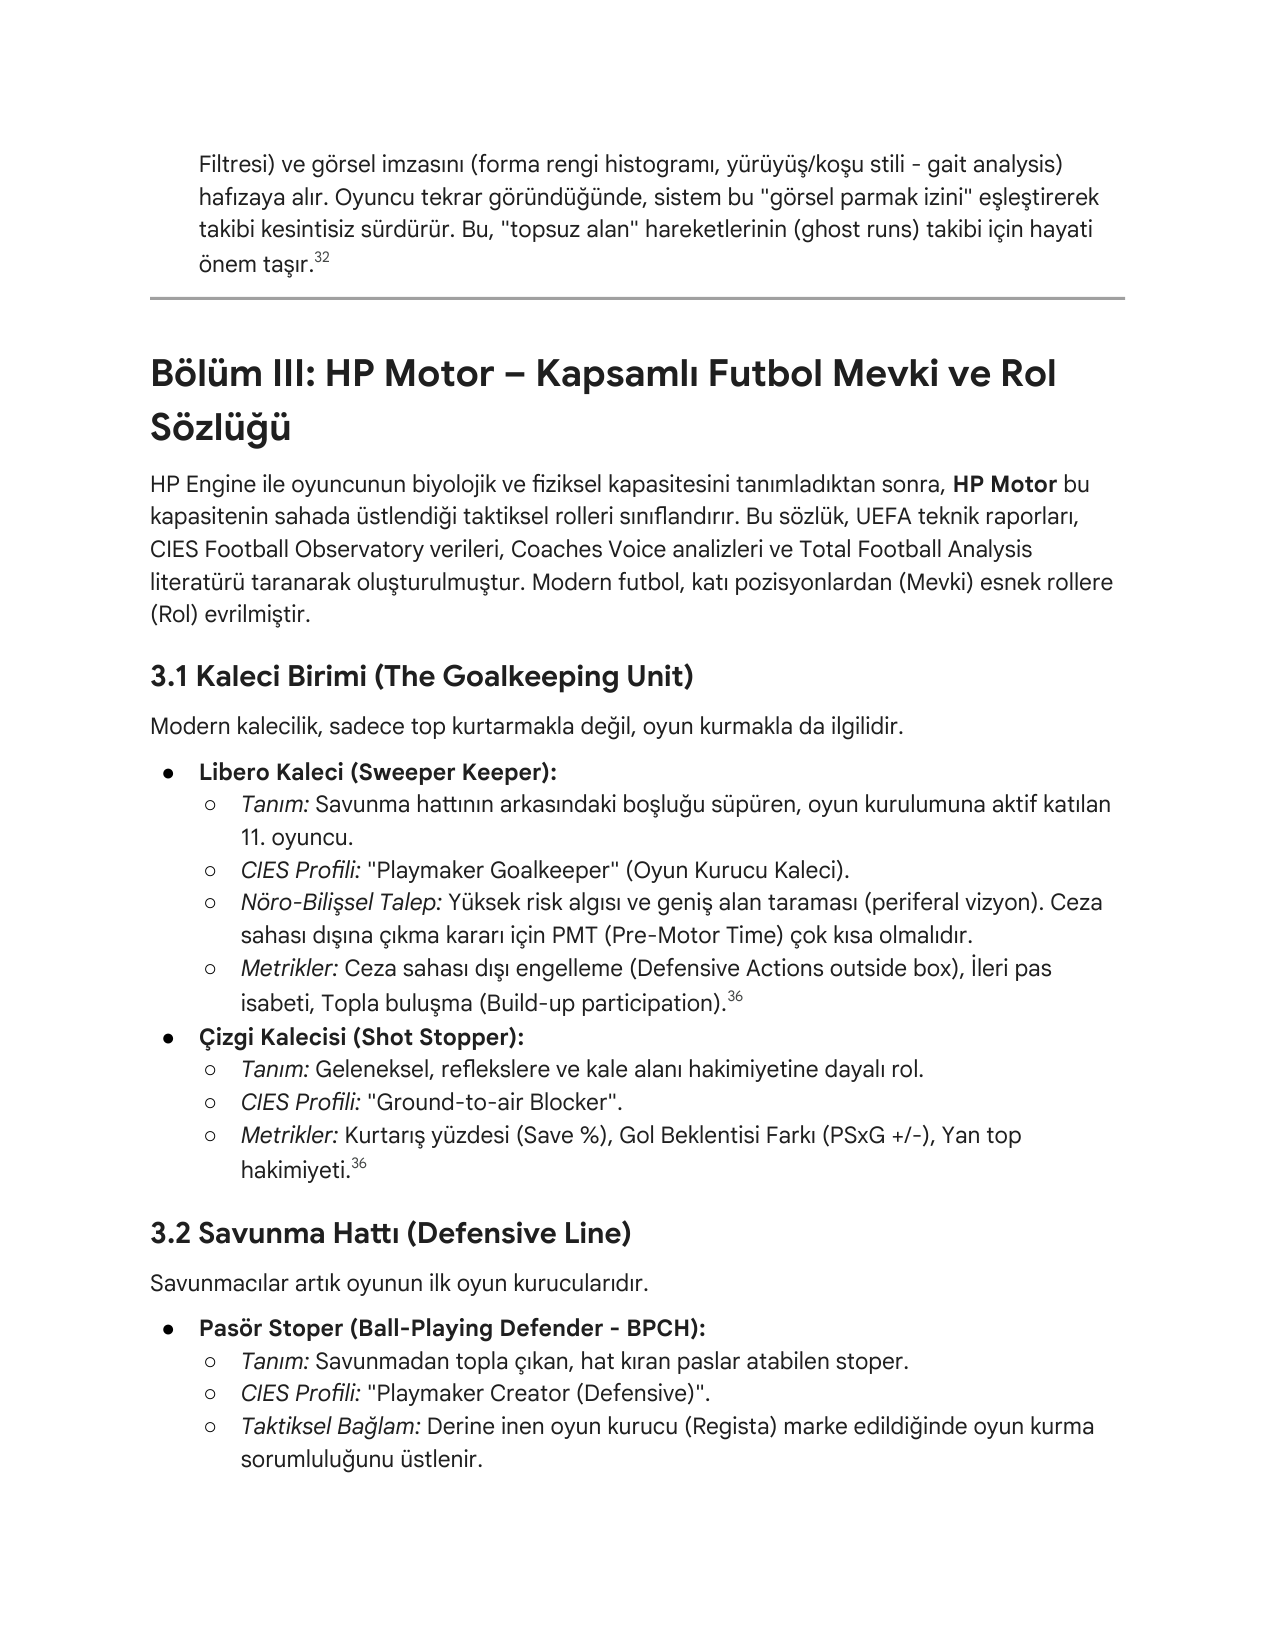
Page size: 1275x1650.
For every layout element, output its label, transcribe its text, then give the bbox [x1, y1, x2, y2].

list Taktiksel Bağlam: Derine inen oyun kurucu (Regista) marke edildiğinde oyun kurma sorumluluğunu üstlenir. [203, 1412, 1125, 1474]
list Metrikler: Ceza sahası dışı engelleme (Defensive Actions outside box), İleri pas isabeti, Topla buluşma (Build-up participation).36 [203, 954, 1125, 1018]
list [161, 150, 1125, 280]
list Nöro-Bilişsel Talep: Yüksek risk algısı ve geniş alan taraması (periferal vizyon). Ceza sahası dışına çıkma kararı için PMT (Pre-Motor Time) çok kısa olmalıdır. [203, 889, 1125, 950]
list Tanım: Savunmadan topla çıkan, hat kıran paslar atabilen stoper. [203, 1347, 1125, 1376]
list CIES Profili: "Playmaker Goalkeeper" (Oyun Kurucu Kaleci). [203, 856, 1125, 885]
list Pasör Stoper (Ball-Playing Defender - BPCH): [161, 1314, 1125, 1343]
list Tanım: Geleneksel, reflekslere ve kale alanı hakimiyetine dayalı rol. [203, 1056, 1125, 1084]
text Modern kalecilik, sadece top kurtarmakla değil, oyun kurmakla da ilgilidir. [150, 713, 1125, 741]
list CIES Profili: "Ground-to-air Blocker". [203, 1088, 1125, 1117]
text HP Engine ile oyuncunun biyolojik ve fiziksel kapasitesini tanımladıktan sonra, HP Motor bu kapasitenin sahada üstlendiği taktiksel rolleri sınıflandırır. Bu sözlük, UEFA teknik raporları, CIES Football Observatory verileri, Coaches Voice analizleri ve Total Football Analysis literatürü taranarak oluşturulmuştur. Modern futbol, katı pozisyonlardan (Mevki) esnek rollere (Rol) evrilmiştir. [150, 470, 1125, 629]
subtitle 3.1 Kaleci Birimi (The Goalkeeping Unit) [150, 658, 1125, 695]
subtitle 3.2 Savunma Hattı (Defensive Line) [150, 1215, 1125, 1251]
list Metrikler: Kurtarış yüzdesi (Save %), Gol Beklentisi Farkı (PSxG +/-), Yan top hakimiyeti.36 [203, 1121, 1125, 1186]
list Libero Kaleci (Sweeper Keeper): [161, 758, 1125, 787]
list Çizgi Kalecisi (Shot Stopper): [161, 1023, 1125, 1052]
text Savunmacılar artık oyunun ilk oyun kurucularıdır. [150, 1269, 1125, 1298]
list CIES Profili: "Playmaker Creator (Defensive)". [203, 1380, 1125, 1408]
list Tanım: Savunma hattının arkasındaki boşluğu süpüren, oyun kurulumuna aktif katılan 11. oyuncu. [203, 791, 1125, 852]
subtitle Bölüm III: HP Motor – Kapsamlı Futbol Mevki ve Rol Sözlüğü [150, 300, 1125, 451]
